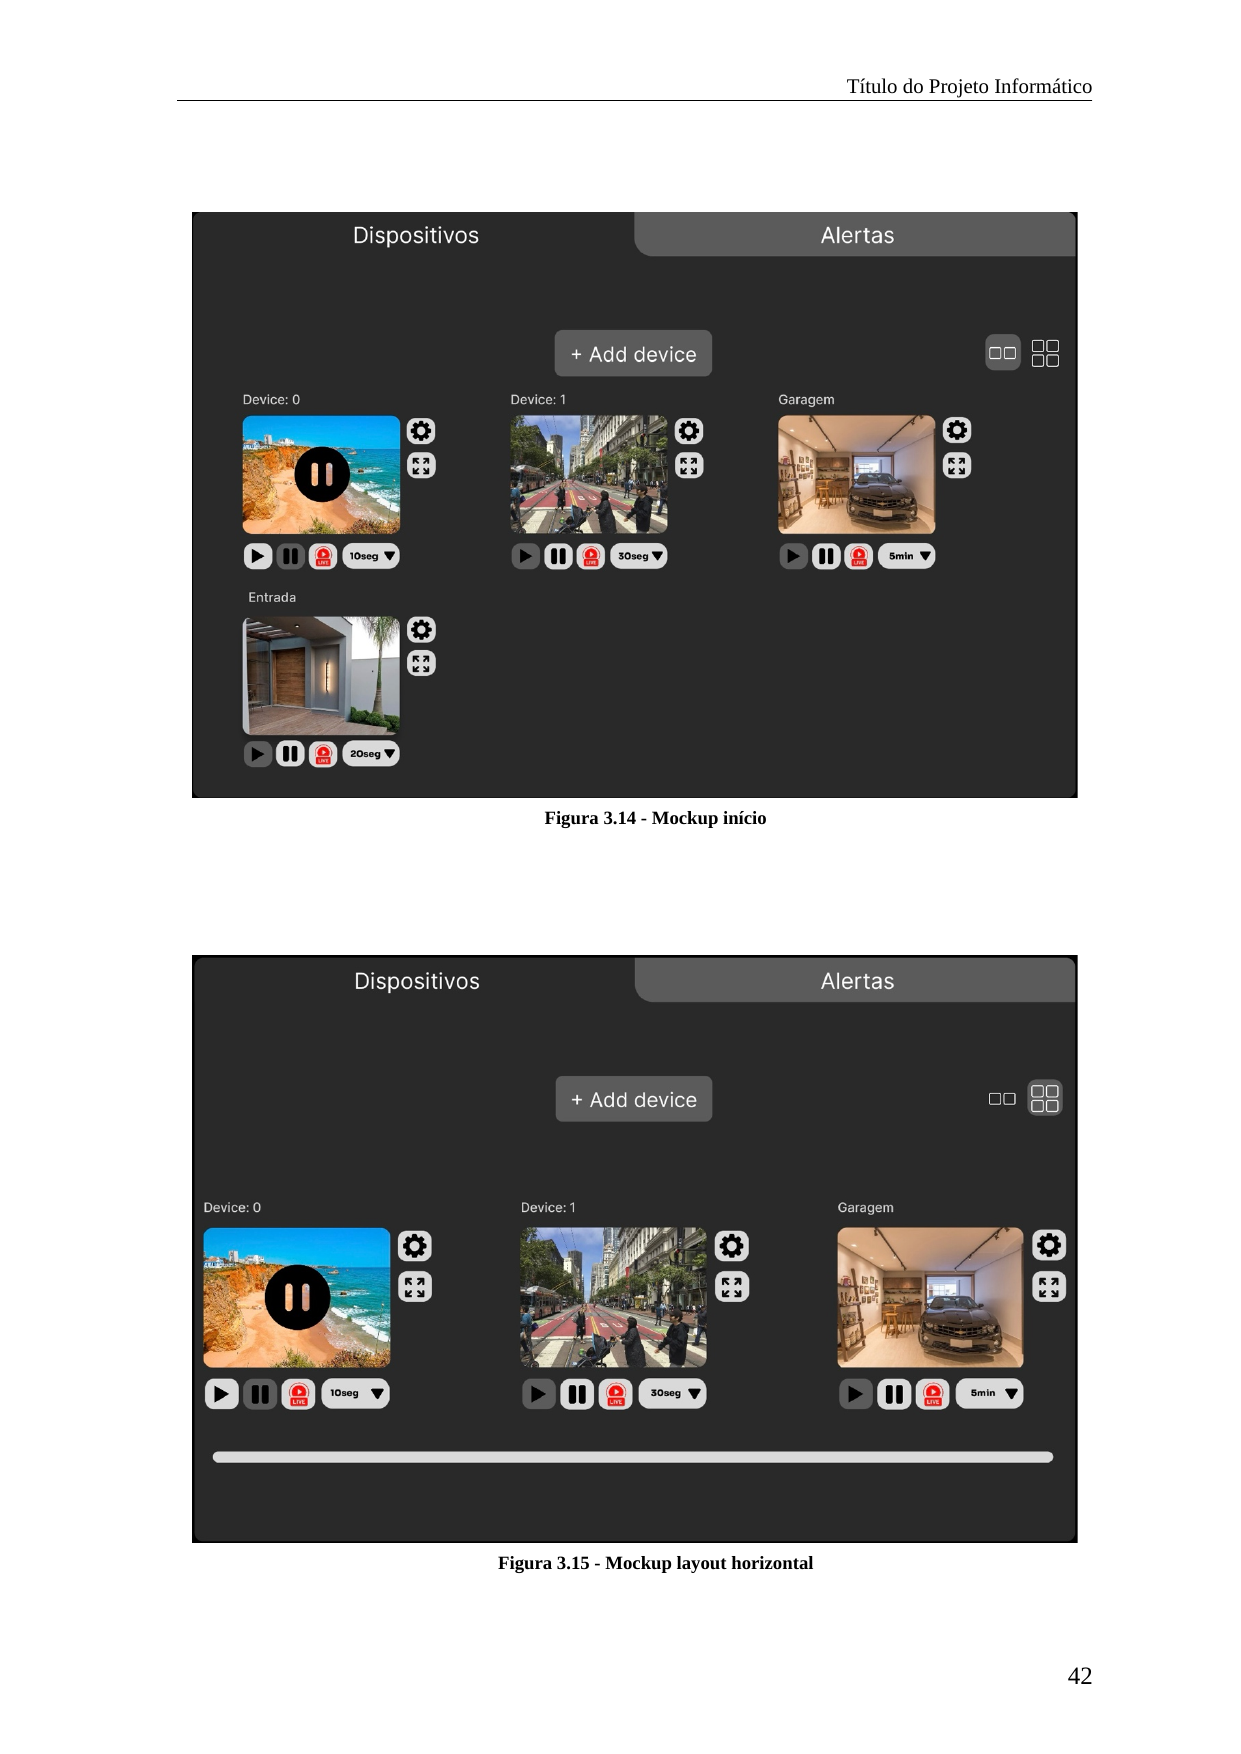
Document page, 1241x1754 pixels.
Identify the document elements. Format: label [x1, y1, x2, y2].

picture [192, 955, 1078, 1543]
picture [192, 212, 1078, 798]
